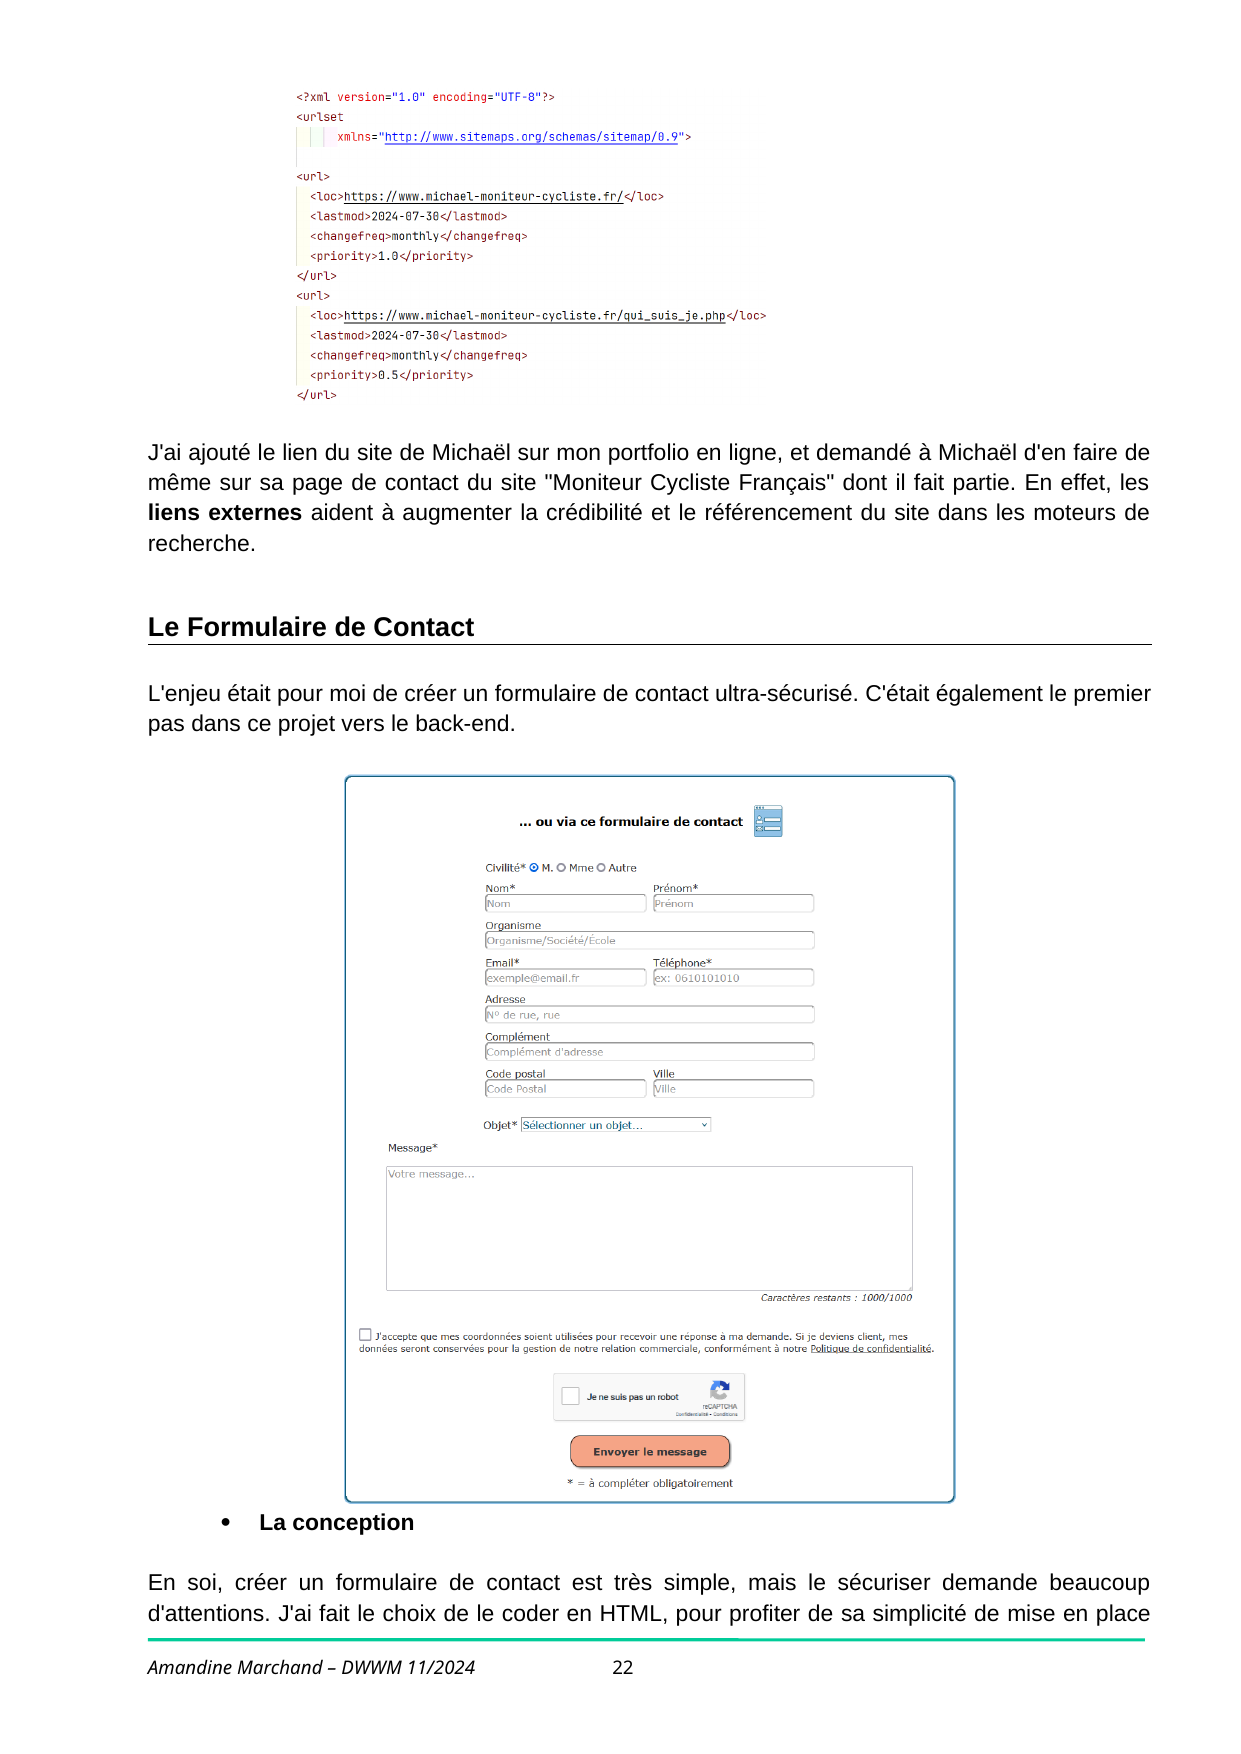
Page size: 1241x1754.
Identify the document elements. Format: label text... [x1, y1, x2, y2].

text L'enjeu était pour moi de créer un formulaire de contact ultra-sécurisé. C'était également le premier pas dans ce projet vers le back-end. [148, 680, 1152, 737]
text J'ai ajouté le lien du site de Michaël sur mon portfolio en ligne, et demandé à Michaël d'en faire de même sur sa page de contact du site "Moniteur Cycliste Français" dont il fait partie. En effet, les liens externes aident à augmenter la crédibilité et le référencement du site dans les moteurs de recherche. [148, 439, 1152, 556]
subtitle La conception [222, 1509, 1152, 1535]
picture [295, 88, 767, 405]
subtitle Le Formulaire de Contact [148, 611, 1152, 644]
picture [341, 770, 958, 1506]
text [148, 1569, 1152, 1626]
